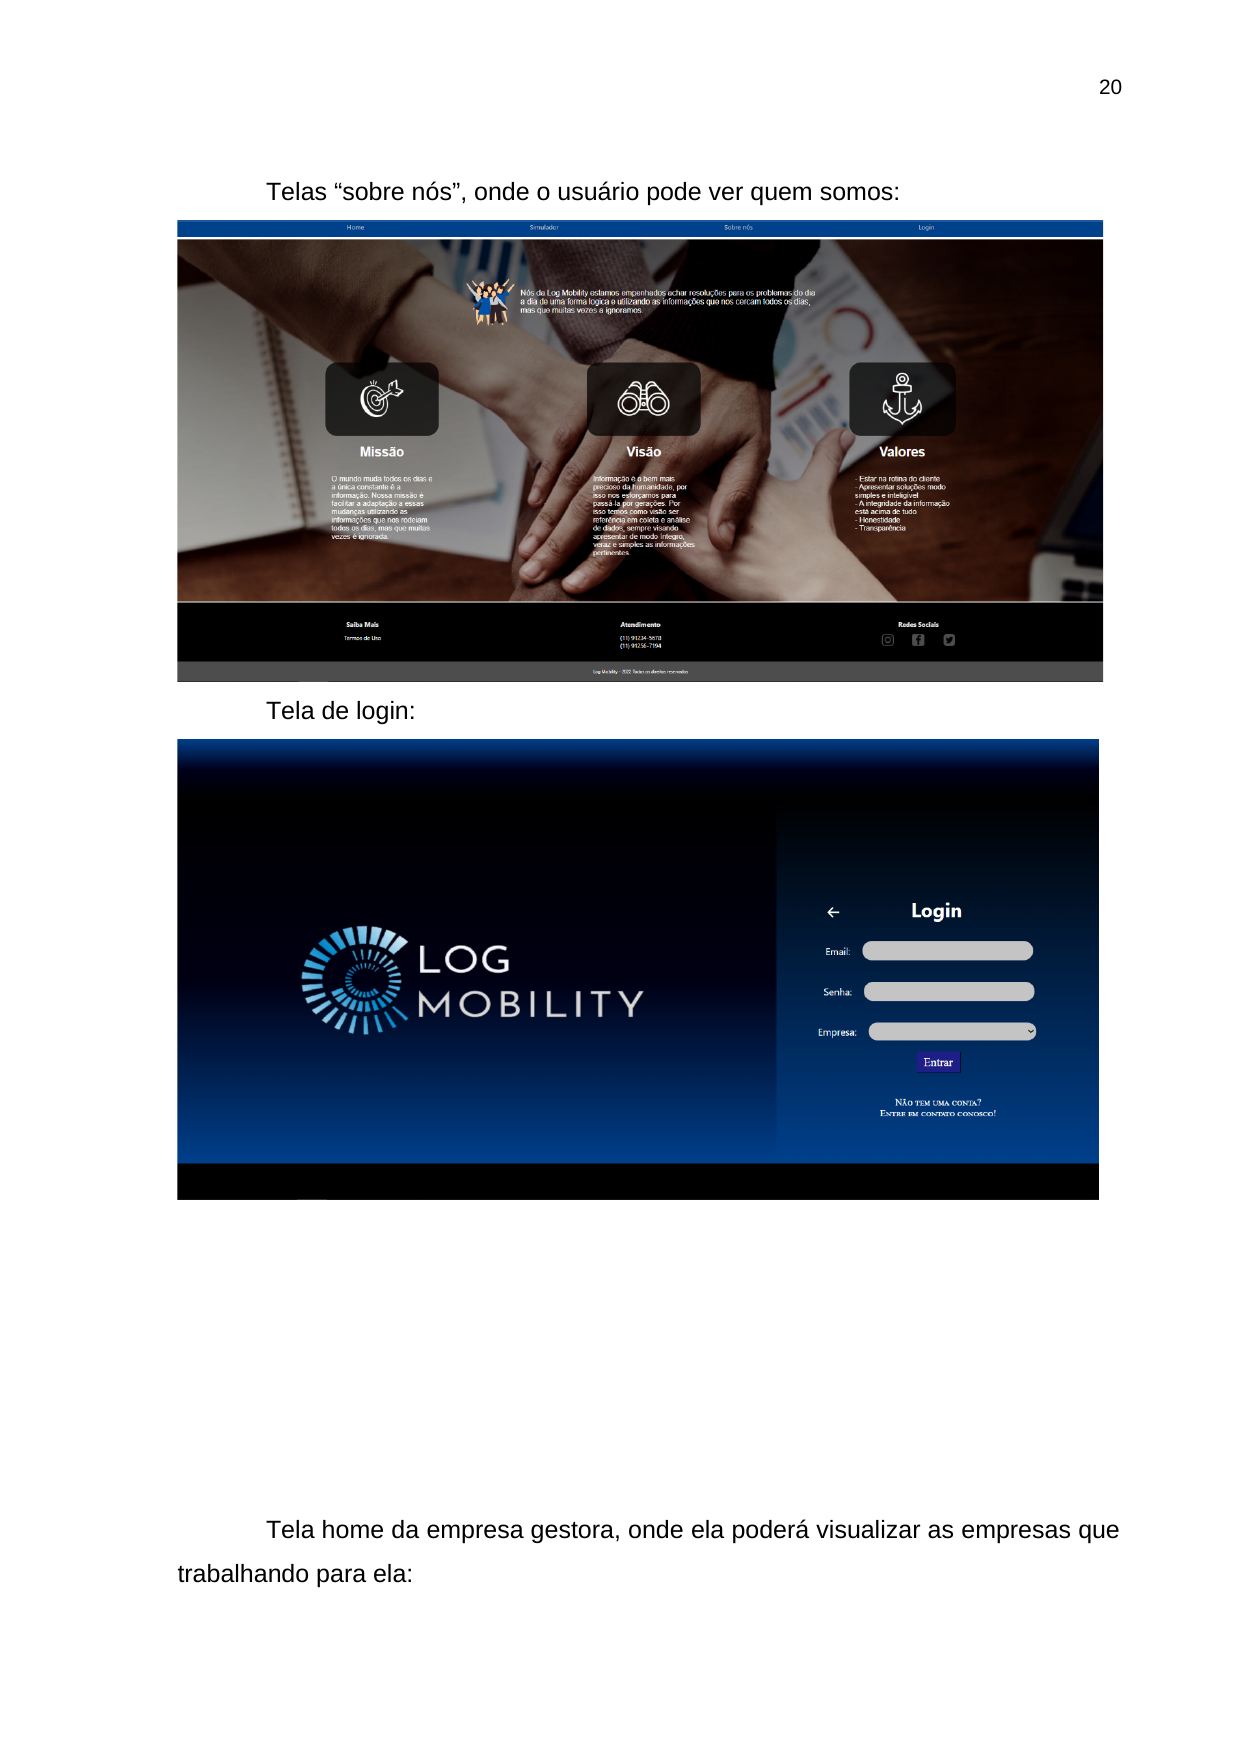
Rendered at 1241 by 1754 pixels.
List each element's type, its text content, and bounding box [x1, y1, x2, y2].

picture [177, 220, 1104, 682]
picture [177, 739, 1099, 1200]
text Tela home da empresa gestora, onde ela poderá visualizar as empresas que trabalhando para ela: [177, 1516, 1122, 1587]
text Tela de login: [177, 696, 1122, 725]
text Telas “sobre nós”, onde o usuário pode ver quem somos: [177, 177, 1122, 206]
